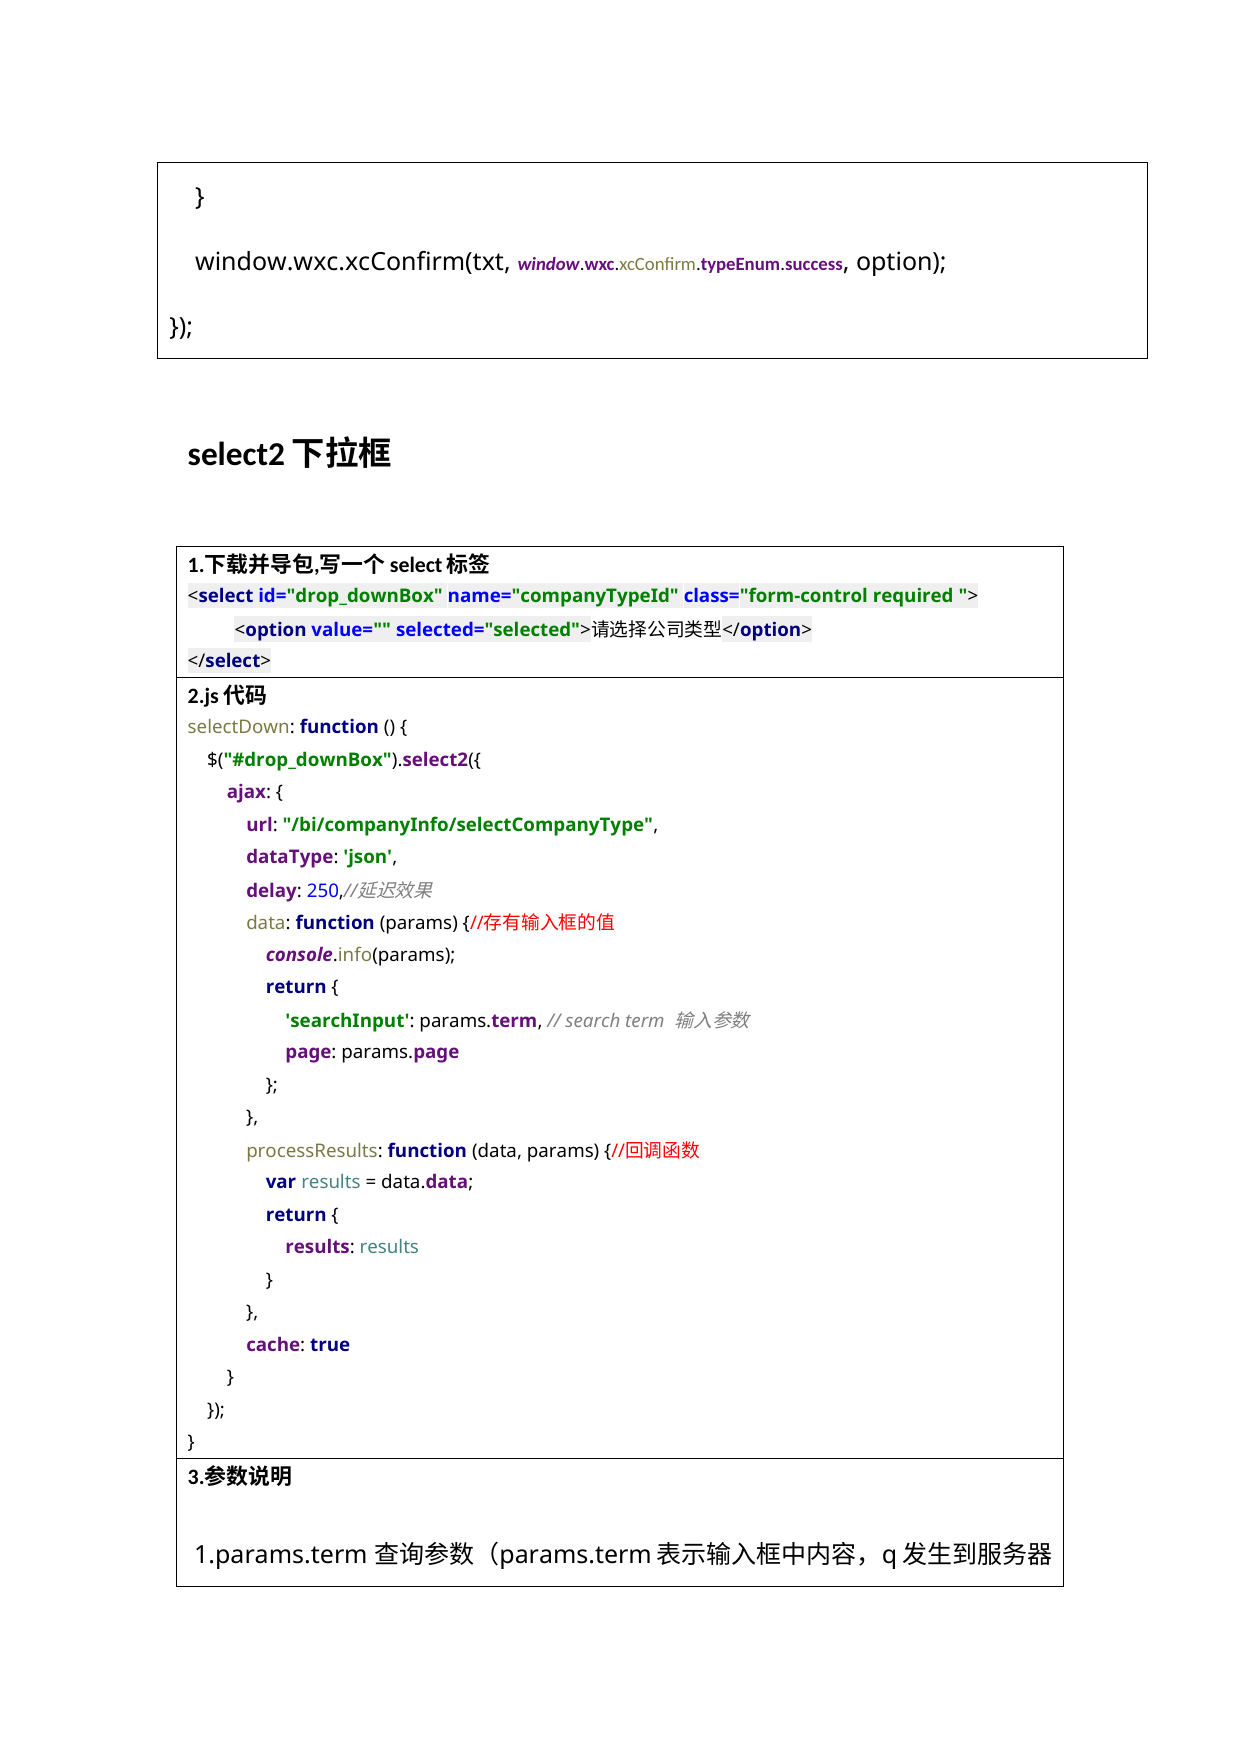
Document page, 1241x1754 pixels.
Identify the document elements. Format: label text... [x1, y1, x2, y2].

table_cell 2.js代码 selectDown: function () { $("#drop_downBox").select2({ ajax: { url: "/bi/companyInfo/selectCompanyType", dataType: 'json', delay: 250,//延迟效果 data: function (params) {//存有输入框的值 console.info(params); return { 'searchInput': params.term, // search term 输入参数 page: params.page }; }, processResults: function (data, params) {//回调函数 var results = data.data; return { results: results } }, cache: true } }); } [177, 678, 1063, 1458]
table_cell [177, 1459, 1063, 1586]
subtitle select2下拉框 [187, 419, 1053, 484]
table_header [158, 163, 1147, 358]
table_header 1.下载并导包,写一个select标签 <select id="drop_downBox" name="companyTypeId" class="form-control required "> <option value="" selected="selected">请选择公司类型</option> </select> [177, 547, 1063, 677]
